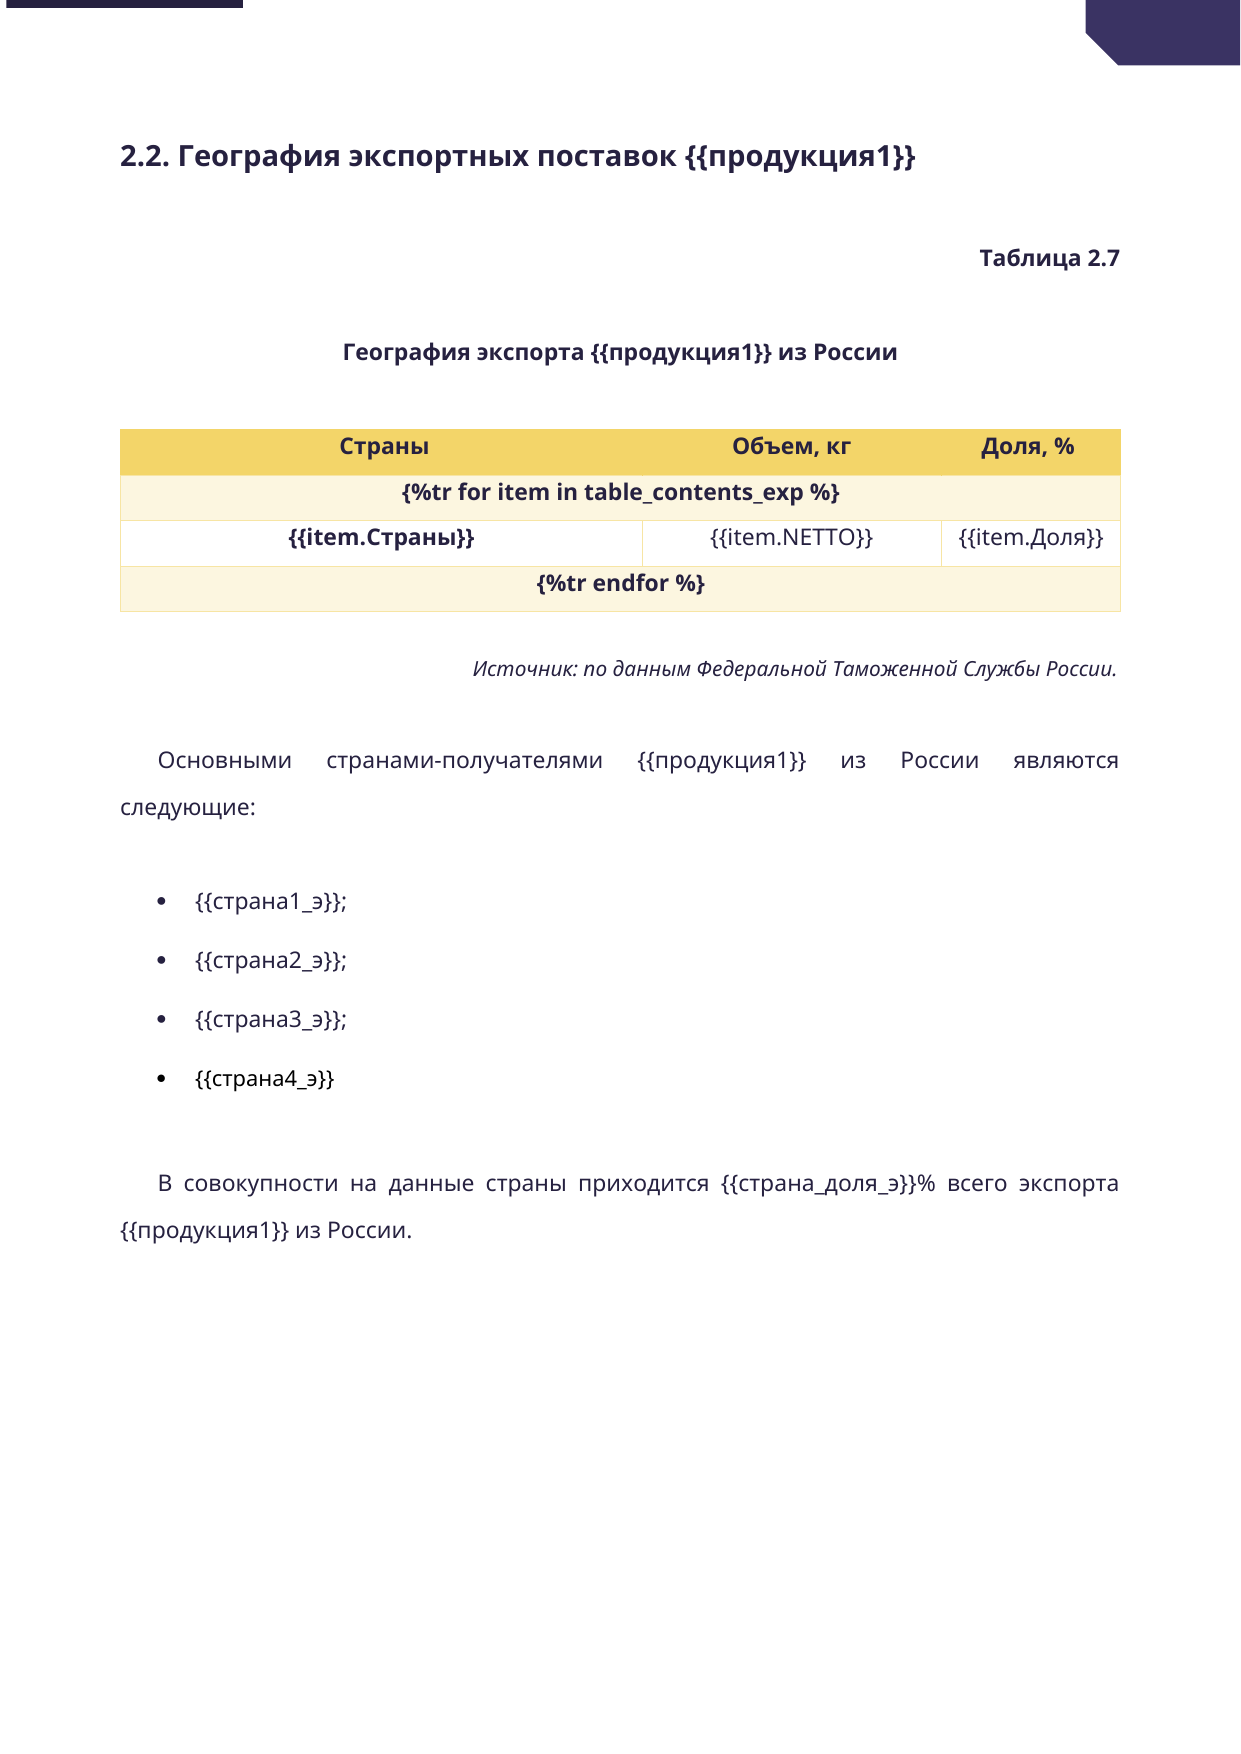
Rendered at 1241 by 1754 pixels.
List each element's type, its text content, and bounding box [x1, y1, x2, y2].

table_cell {{item.NETTO}} [643, 521, 941, 566]
table_header Доля, % [942, 430, 1120, 475]
text В совокупности на данные страны приходится {{страна_доля_э}}% всего экспорта {{продукция1}} из России. [120, 1167, 1120, 1245]
text География экспорта {{продукция1}} из России [120, 336, 1120, 367]
list {{страна1_э}}; [157, 885, 1120, 916]
text Источник: по данным Федеральной Таможенной Службы России. [120, 654, 1120, 683]
table_cell {{item.Страны}} [121, 521, 642, 566]
table_header Объем, кг [643, 430, 941, 475]
list {{страна4_э}} [157, 1063, 1120, 1093]
table_cell {%tr endfor %} [121, 567, 1120, 611]
table_cell {%tr for item in table_contents_exp %} [121, 476, 1120, 520]
list {{страна2_э}}; [157, 944, 1120, 975]
text Таблица 2.7 [120, 242, 1120, 273]
table_cell {{item.Доля}} [942, 521, 1120, 566]
subtitle 2.2. География экспортных поставок {{продукция1}} [120, 135, 1120, 175]
list {{страна3_э}}; [157, 1003, 1120, 1035]
text Основными странами-получателями {{продукция1}} из России являются следующие: [120, 744, 1120, 822]
table_header Страны [121, 430, 642, 475]
